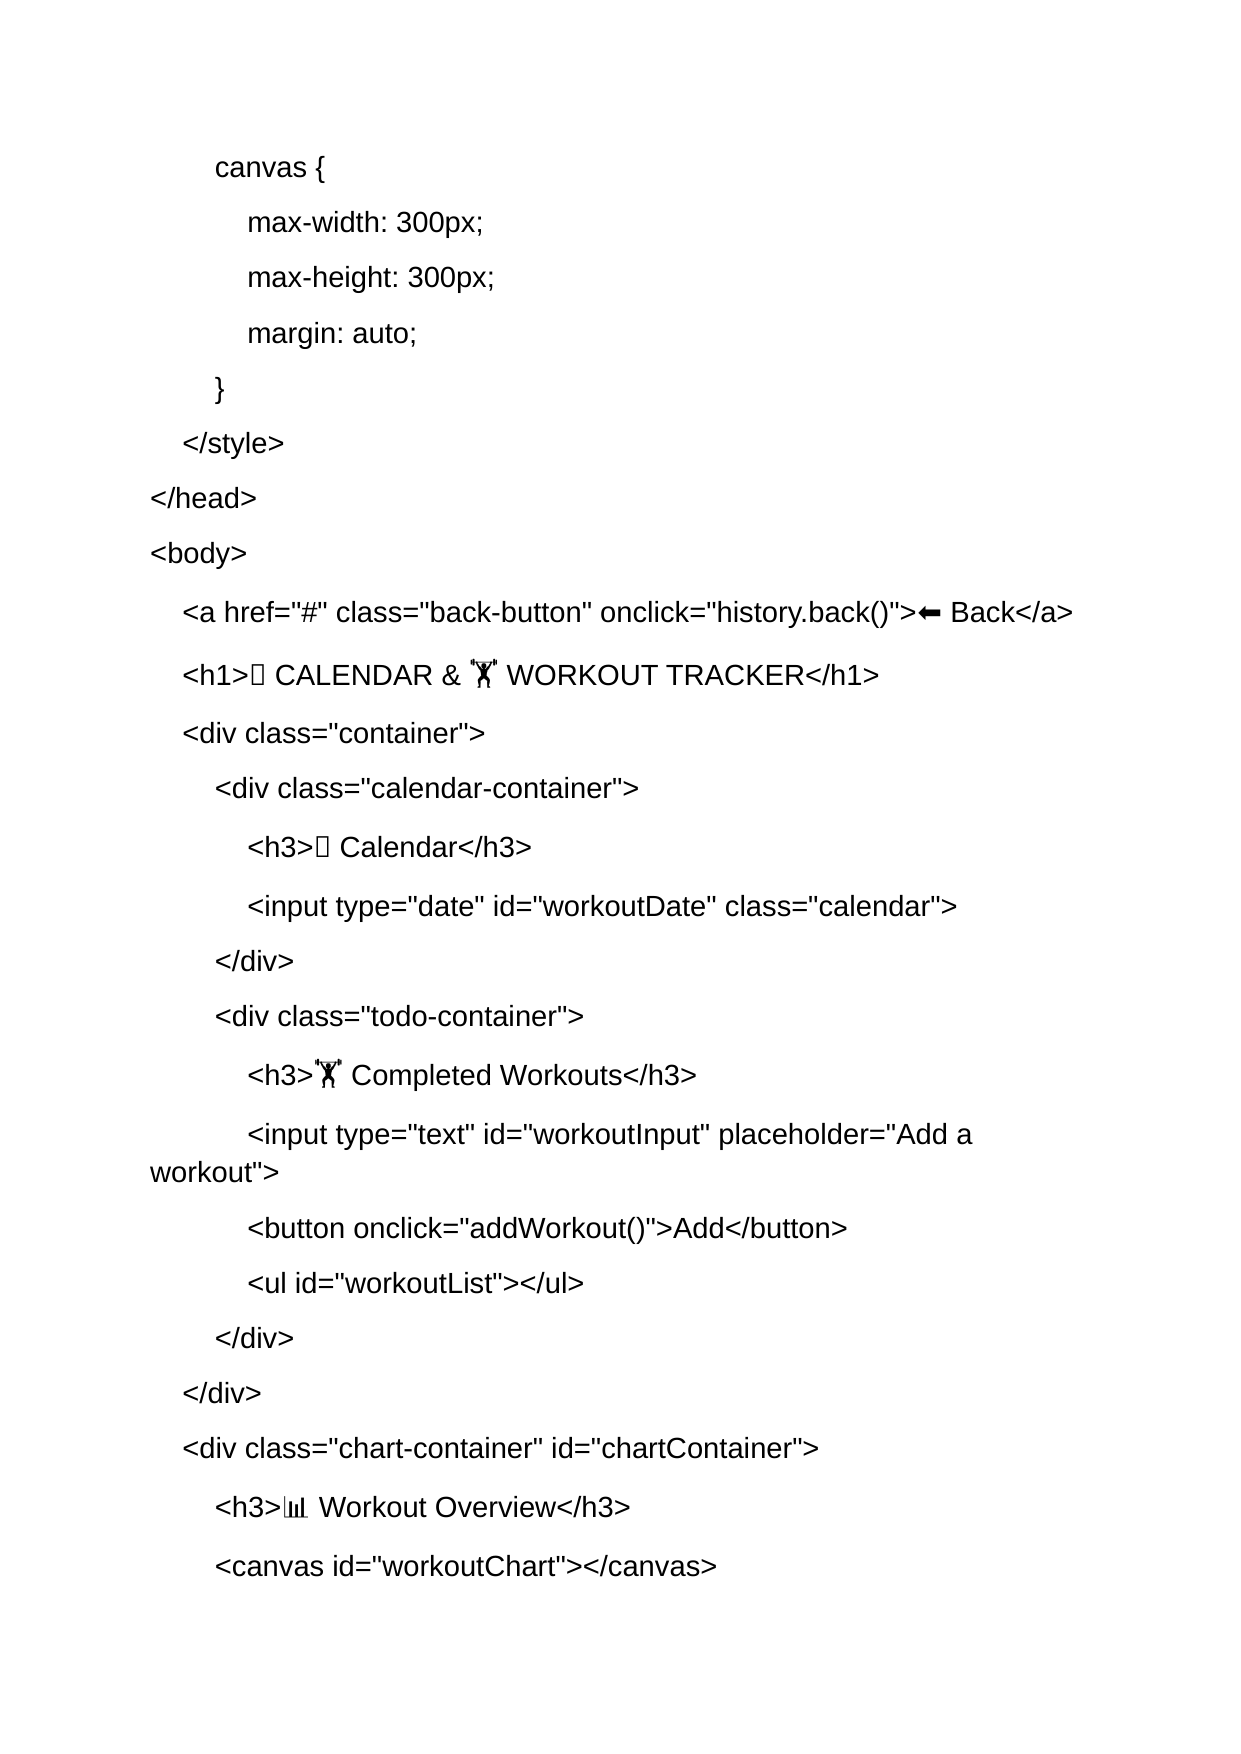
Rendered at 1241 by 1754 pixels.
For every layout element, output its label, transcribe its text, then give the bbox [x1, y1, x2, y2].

text </div> [150, 944, 1090, 978]
text <div class="calendar-container"> [150, 771, 1090, 805]
text <canvas id="workoutChart"></canvas> [150, 1549, 1090, 1582]
text <div class="chart-container" id="chartContainer"> [150, 1431, 1090, 1465]
text <h3>📊 Workout Overview</h3> [150, 1487, 1090, 1526]
text canvas { [150, 150, 1090, 183]
text <a href="#" class="back-button" onclick="history.back()">⬅ Back</a> [150, 592, 1090, 631]
text </style> [150, 426, 1090, 459]
text <h3>🏋️ Completed Workouts</h3> [150, 1054, 1090, 1094]
text <body> [150, 536, 1090, 570]
text </div> [150, 1321, 1090, 1354]
text max-height: 300px; [150, 260, 1090, 294]
text <h1>📅 CALENDAR & 🏋️ WORKOUT TRACKER</h1> [150, 654, 1090, 694]
text <div class="todo-container"> [150, 999, 1090, 1033]
text <ul id="workoutList"></ul> [150, 1266, 1090, 1299]
text <div class="container"> [150, 716, 1090, 750]
text max-width: 300px; [150, 205, 1090, 239]
text <button onclick="addWorkout()">Add</button> [150, 1211, 1090, 1244]
text <input type="text" id="workoutInput" placeholder="Add a workout"> [150, 1117, 1090, 1189]
text <input type="date" id="workoutDate" class="calendar"> [150, 889, 1090, 922]
text margin: auto; [150, 316, 1090, 349]
text </head> [150, 481, 1090, 515]
text </div> [150, 1376, 1090, 1410]
text } [150, 371, 1090, 404]
text <h3>📅 Calendar</h3> [150, 827, 1090, 866]
